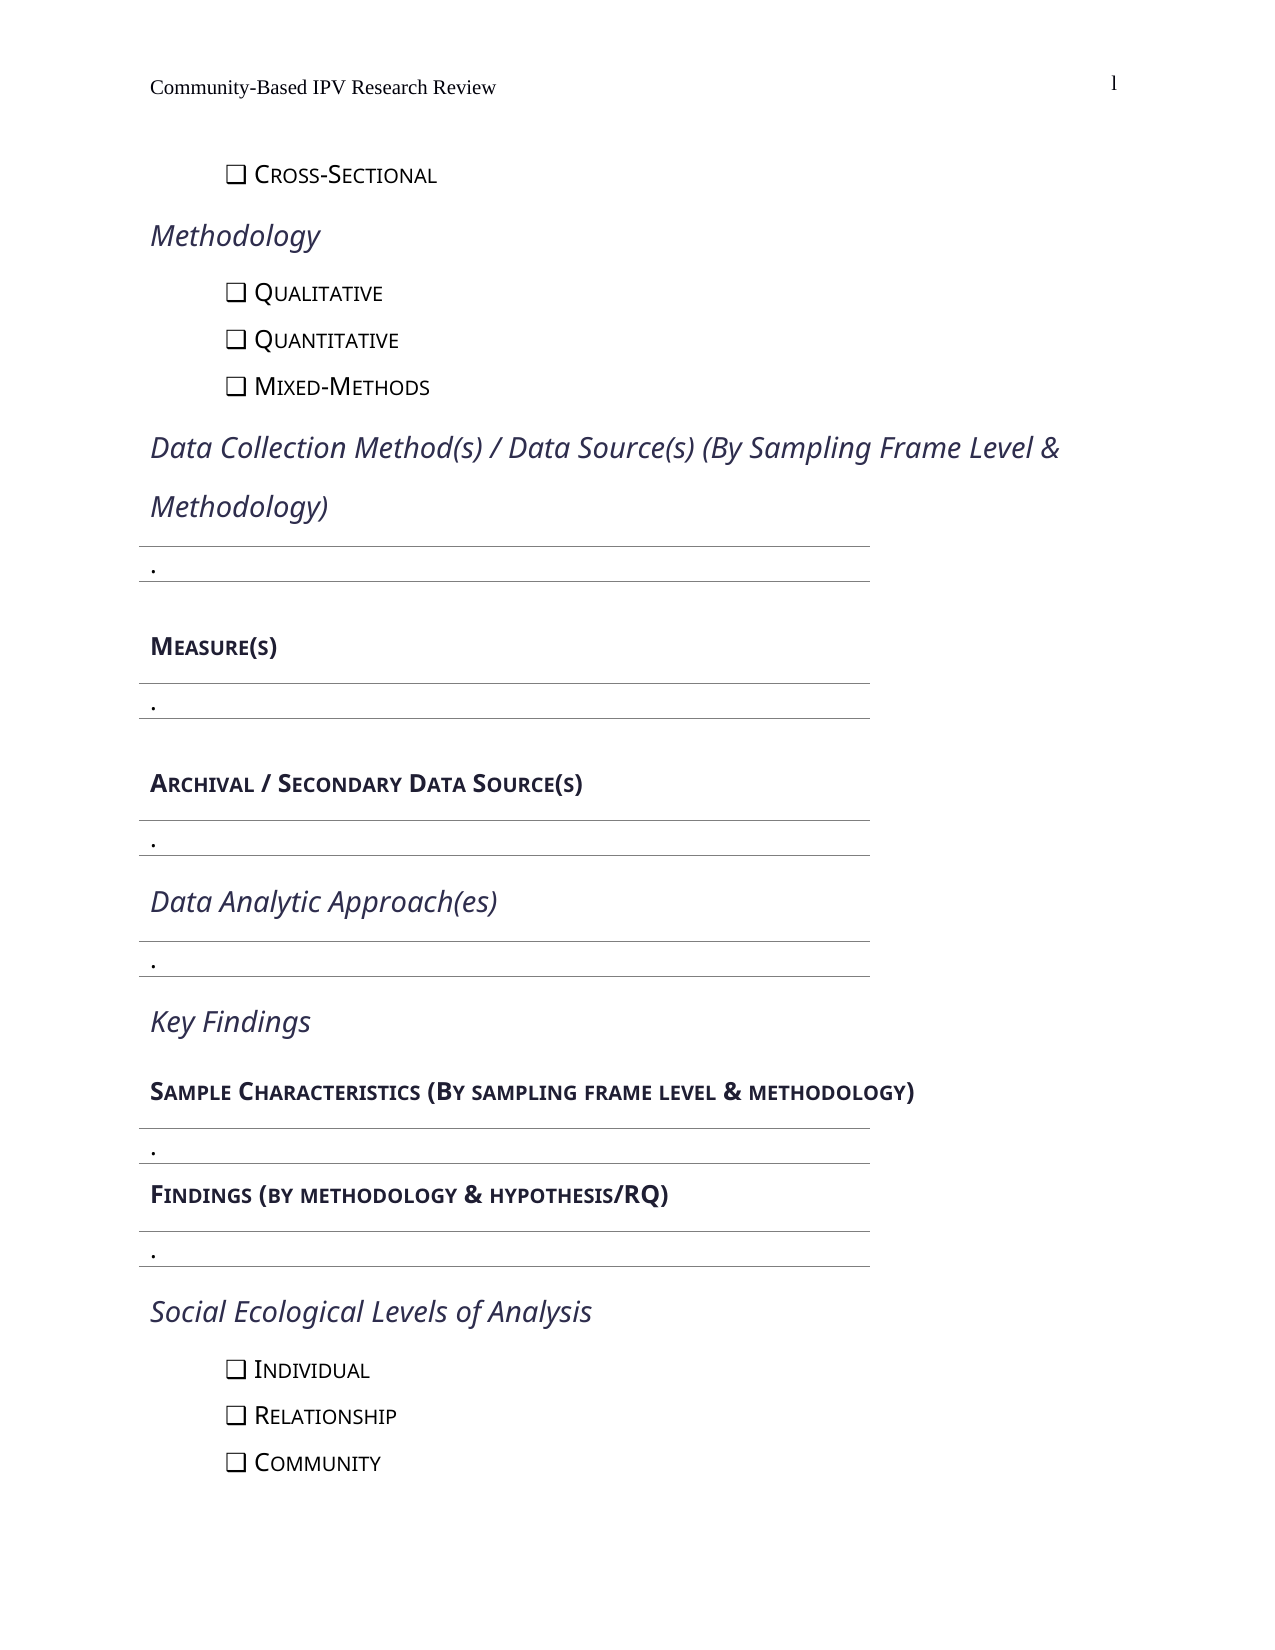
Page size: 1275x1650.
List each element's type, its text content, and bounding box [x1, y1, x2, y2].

text ❑ Qualitative [225, 275, 1125, 309]
text Key Findings [150, 1002, 1125, 1041]
text ❑ Individual [225, 1351, 1125, 1385]
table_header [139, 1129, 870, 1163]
text Data Analytic Approach(es) [150, 881, 1125, 921]
text Sample Characteristics (By sampling frame level & methodology) [150, 1074, 1125, 1108]
text Archival / Secondary Data Source(s) [150, 766, 1125, 800]
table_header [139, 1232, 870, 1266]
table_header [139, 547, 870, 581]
text Data Collection Method(s) / Data Source(s) (By Sampling Frame Level & Methodology) [150, 427, 1125, 526]
text Methodology [150, 216, 1125, 255]
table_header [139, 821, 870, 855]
text ❑ Mixed-Methods [225, 368, 1125, 402]
text ❑ Quantitative [225, 322, 1125, 356]
text Social Ecological Levels of Analysis [150, 1292, 1125, 1331]
text ❑ Cross-Sectional [225, 156, 1125, 191]
text ❑ Community [225, 1444, 1125, 1478]
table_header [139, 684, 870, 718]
text Measure(s) [150, 629, 1125, 663]
text ❑ Relationship [225, 1398, 1125, 1432]
text Findings (by methodology & hypothesis/RQ) [150, 1176, 1125, 1211]
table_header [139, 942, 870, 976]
